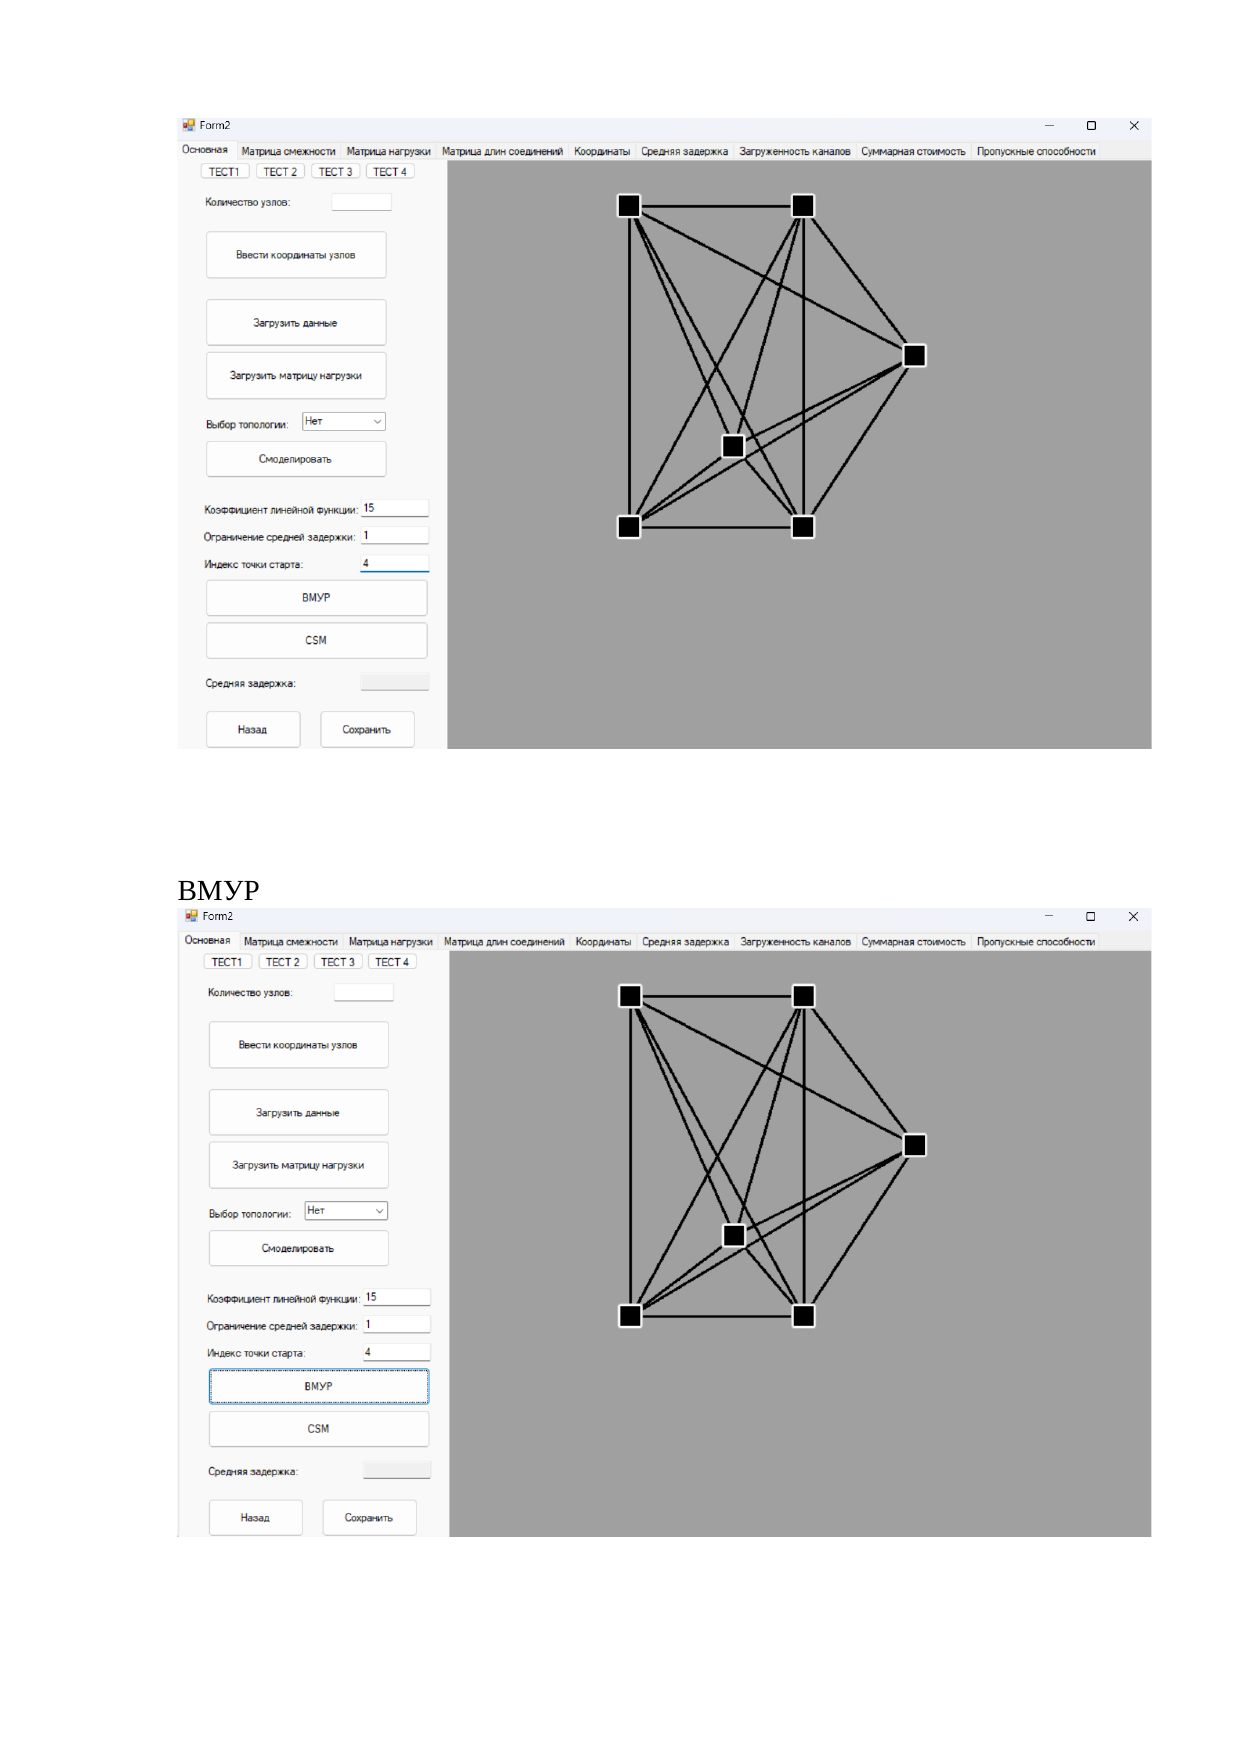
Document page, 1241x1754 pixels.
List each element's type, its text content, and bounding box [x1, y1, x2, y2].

picture [177, 118, 1152, 749]
text ВМУР [177, 873, 1152, 908]
picture [177, 908, 1152, 1537]
